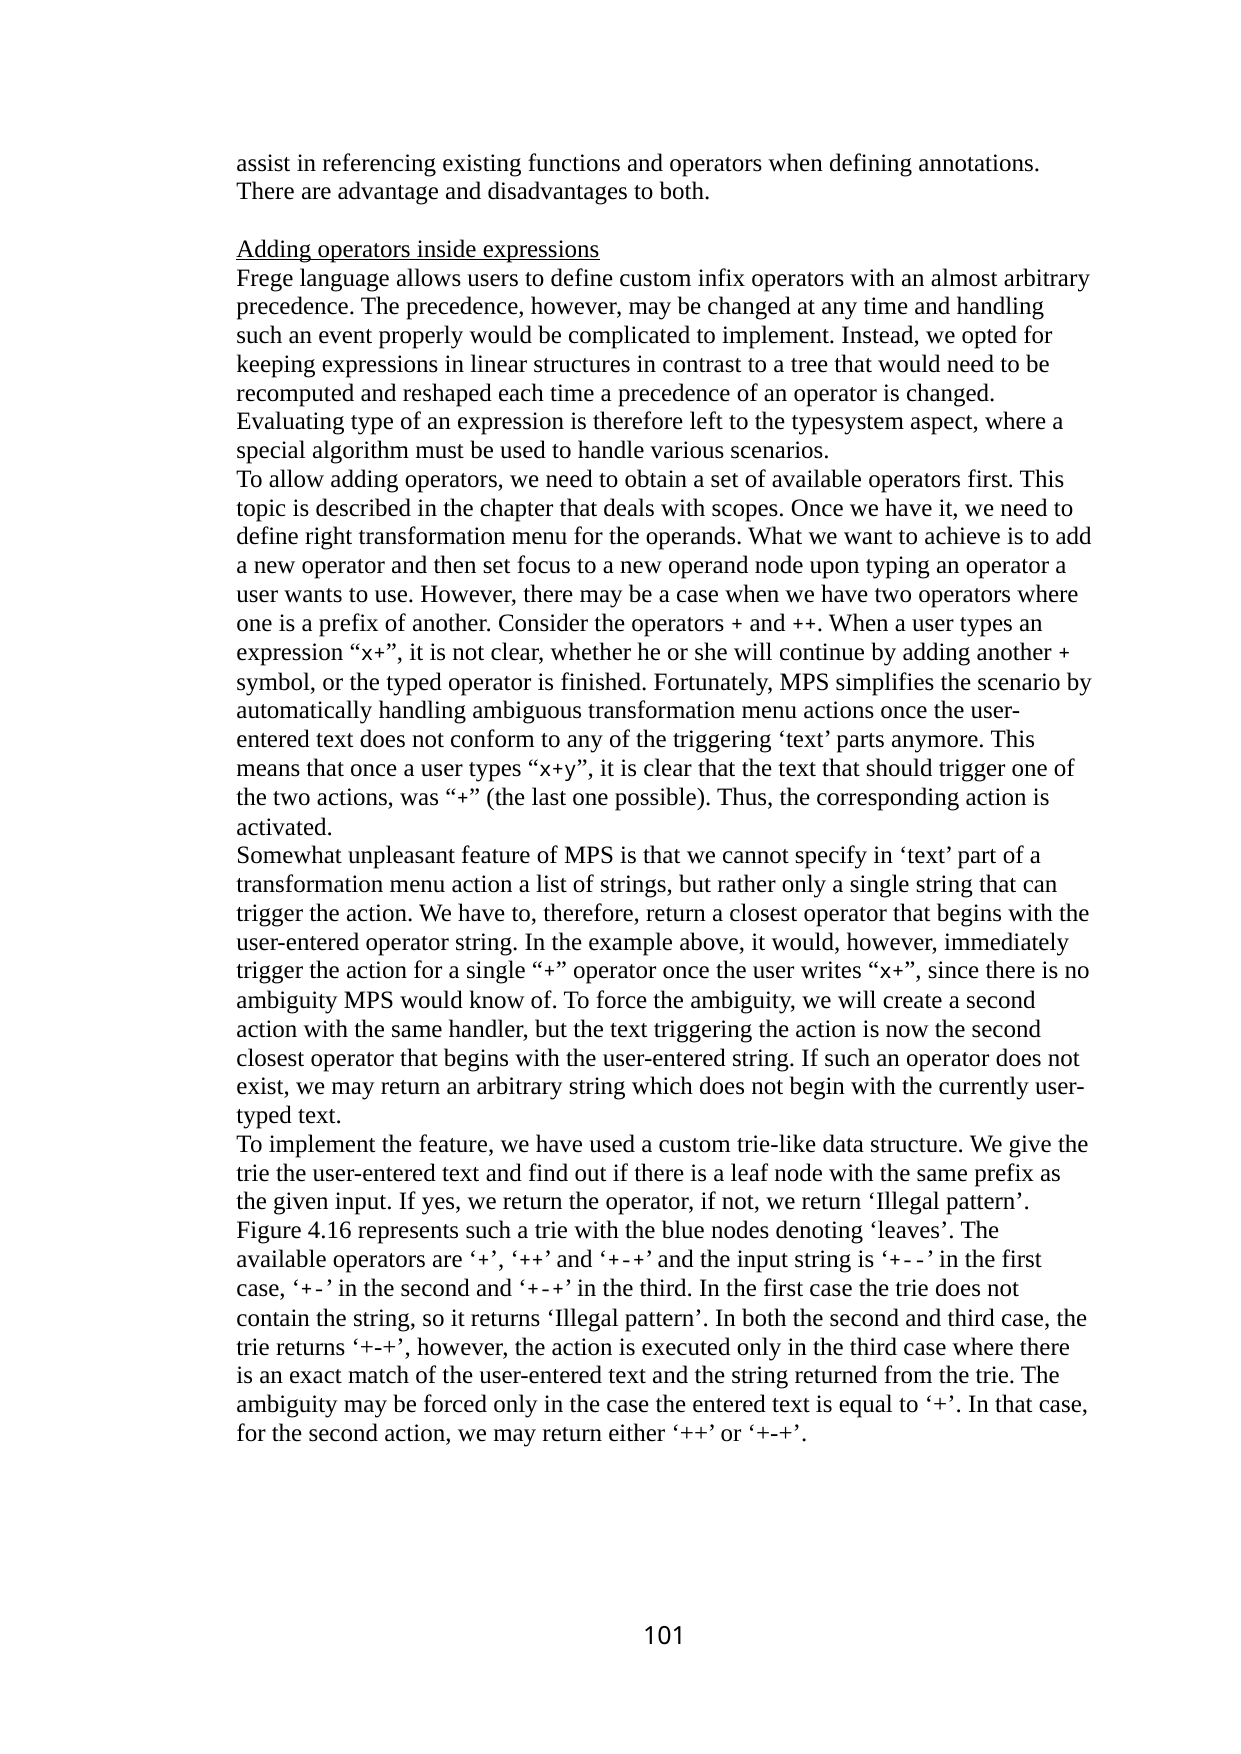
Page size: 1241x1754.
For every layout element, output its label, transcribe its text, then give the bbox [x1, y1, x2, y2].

text Frege language allows users to define custom infix operators with an almost arbitrary precedence. The precedence, however, may be changed at any time and handling such an event properly would be complicated to implement. Instead, we opted for keeping expressions in linear structures in contrast to a tree that would need to be recomputed and reshaped each time a precedence of an operator is changed. Evaluating type of an expression is therefore left to the typesystem aspect, where a special algorithm must be used to handle various scenarios. [236, 263, 1092, 464]
text Somewhat unpleasant feature of MPS is that we cannot specify in ‘text’ part of a transformation menu action a list of strings, but rather only a single string that can trigger the action. We have to, therefore, return a closest operator that begins with the user-entered operator string. In the example above, it would, however, immediately trigger the action for a single “+” operator once the user writes “x+”, since there is no ambiguity MPS would know of. To force the ambiguity, we will create a second action with the same handler, but the text triggering the action is now the second closest operator that begins with the user-entered string. If such an operator does not exist, we may return an arbitrary string which does not begin with the currently user-typed text. [236, 841, 1092, 1129]
text To allow adding operators, we need to obtain a set of available operators first. This topic is described in the chapter that deals with scopes. Once we have it, we need to define right transformation menu for the operands. What we want to achieve is to add a new operator and then set focus to a new operand node upon typing an operator a user wants to use. However, there may be a case when we have two operators where one is a prefix of another. Consider the operators + and ++. When a user types an expression “x+”, it is not clear, whether he or she will continue by adding another + symbol, or the typed operator is finished. Fortunately, MPS simplifies the scenario by automatically handling ambiguous transformation menu actions once the user-entered text does not conform to any of the triggering ‘text’ parts anymore. This means that once a user types “x+y”, it is clear that the text that should trigger one of the two actions, was “+” (the last one possible). Thus, the corresponding action is activated. [236, 464, 1092, 841]
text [236, 148, 1092, 205]
text To implement the feature, we have used a custom trie-like data structure. We give the trie the user-entered text and find out if there is a leaf node with the same prefix as the given input. If yes, we return the operator, if not, we return ‘Illegal pattern’. Figure 4.16 represents such a trie with the blue nodes denoting ‘leaves’. The available operators are ‘+’, ‘++’ and ‘+-+’ and the input string is ‘+--’ in the first case, ‘+-’ in the second and ‘+-+’ in the third. In the first case the trie does not contain the string, so it returns ‘Illegal pattern’. In both the second and third case, the trie returns ‘+-+’, however, the action is executed only in the third case where there is an exact match of the user-entered text and the string returned from the trie. The ambiguity may be forced only in the case the entered text is equal to ‘+’. In that case, for the second action, we may return either ‘++’ or ‘+-+’. [236, 1129, 1092, 1447]
text Adding operators inside expressions [236, 234, 1092, 263]
